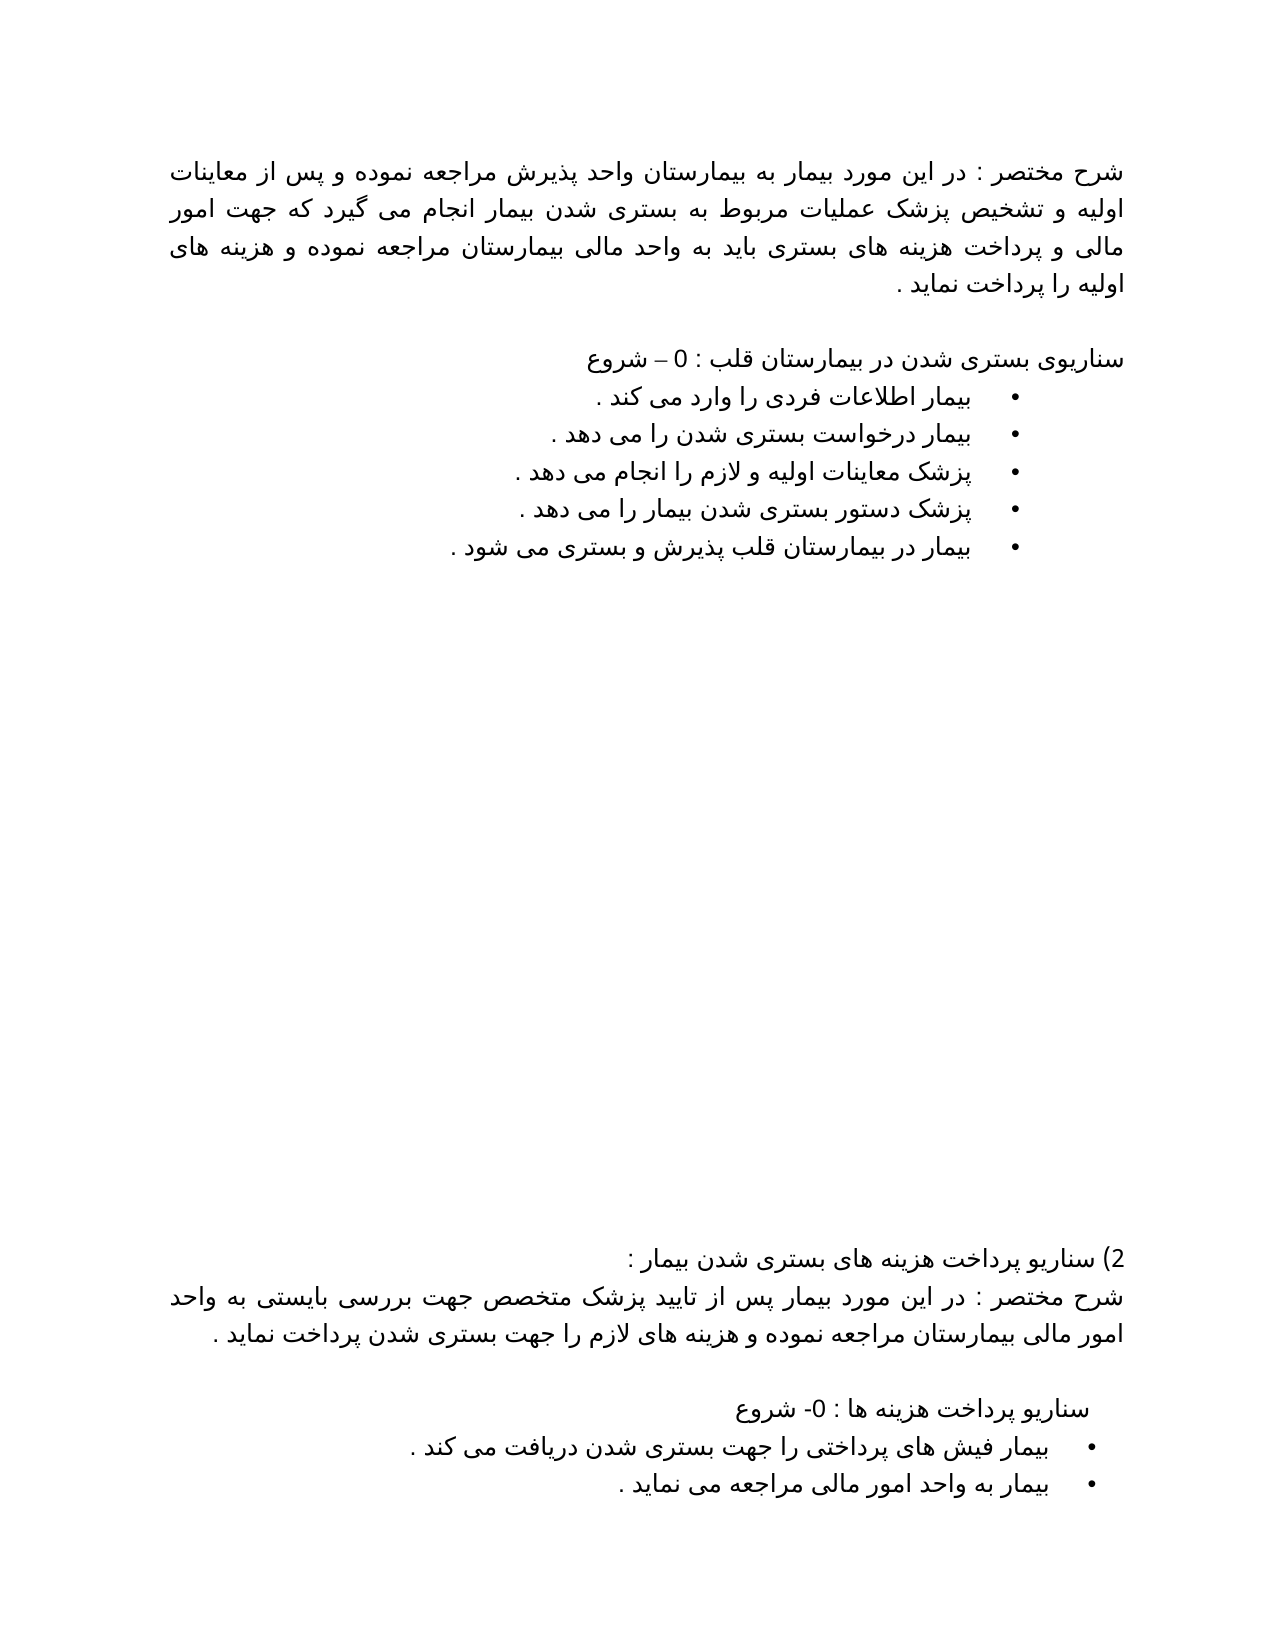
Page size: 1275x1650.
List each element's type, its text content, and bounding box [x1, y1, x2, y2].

list بیمار در بیمارستان قلب پذیرش و بستری می شود . [169, 525, 1011, 562]
list پزشک معاینات اولیه و لازم را انجام می دهد . [169, 450, 1011, 487]
list پزشک دستور بستری شدن بیمار را می دهد . [169, 487, 1011, 525]
text شرح مختصر : در این مورد بیمار پس از تایید پزشک متخصص جهت بررسی بایستی به واحد امور مالی بیمارستان مراجعه نموده و هزینه های لازم را جهت بستری شدن پرداخت نماید . [169, 1275, 1125, 1350]
list بیمار فیش های پرداختی را جهت بستری شدن دریافت می کند . [169, 1425, 1087, 1462]
list بیمار درخواست بستری شدن را می دهد . [169, 412, 1011, 450]
text شرح مختصر : در این مورد بیمار به بیمارستان واحد پذیرش مراجعه نموده و پس از معاینات اولیه و تشخیص پزشک عملیات مربوط به بستری شدن بیمار انجام می گیرد که جهت امور مالی و پرداخت هزینه های بستری باید به واحد مالی بیمارستان مراجعه نموده و هزینه های اولیه را پرداخت نماید . [169, 150, 1125, 300]
text 2) سناریو پرداخت هزینه های بستری شدن بیمار : [169, 1237, 1125, 1275]
list بیمار اطلاعات فردی را وارد می کند . [169, 375, 1011, 412]
list بیمار به واحد امور مالی مراجعه می نماید . [169, 1462, 1087, 1500]
text سناریوی بستری شدن در بیمارستان قلب : 0 – شروع [169, 337, 1125, 375]
text سناریو پرداخت هزینه ها : 0- شروع [169, 1387, 1125, 1425]
